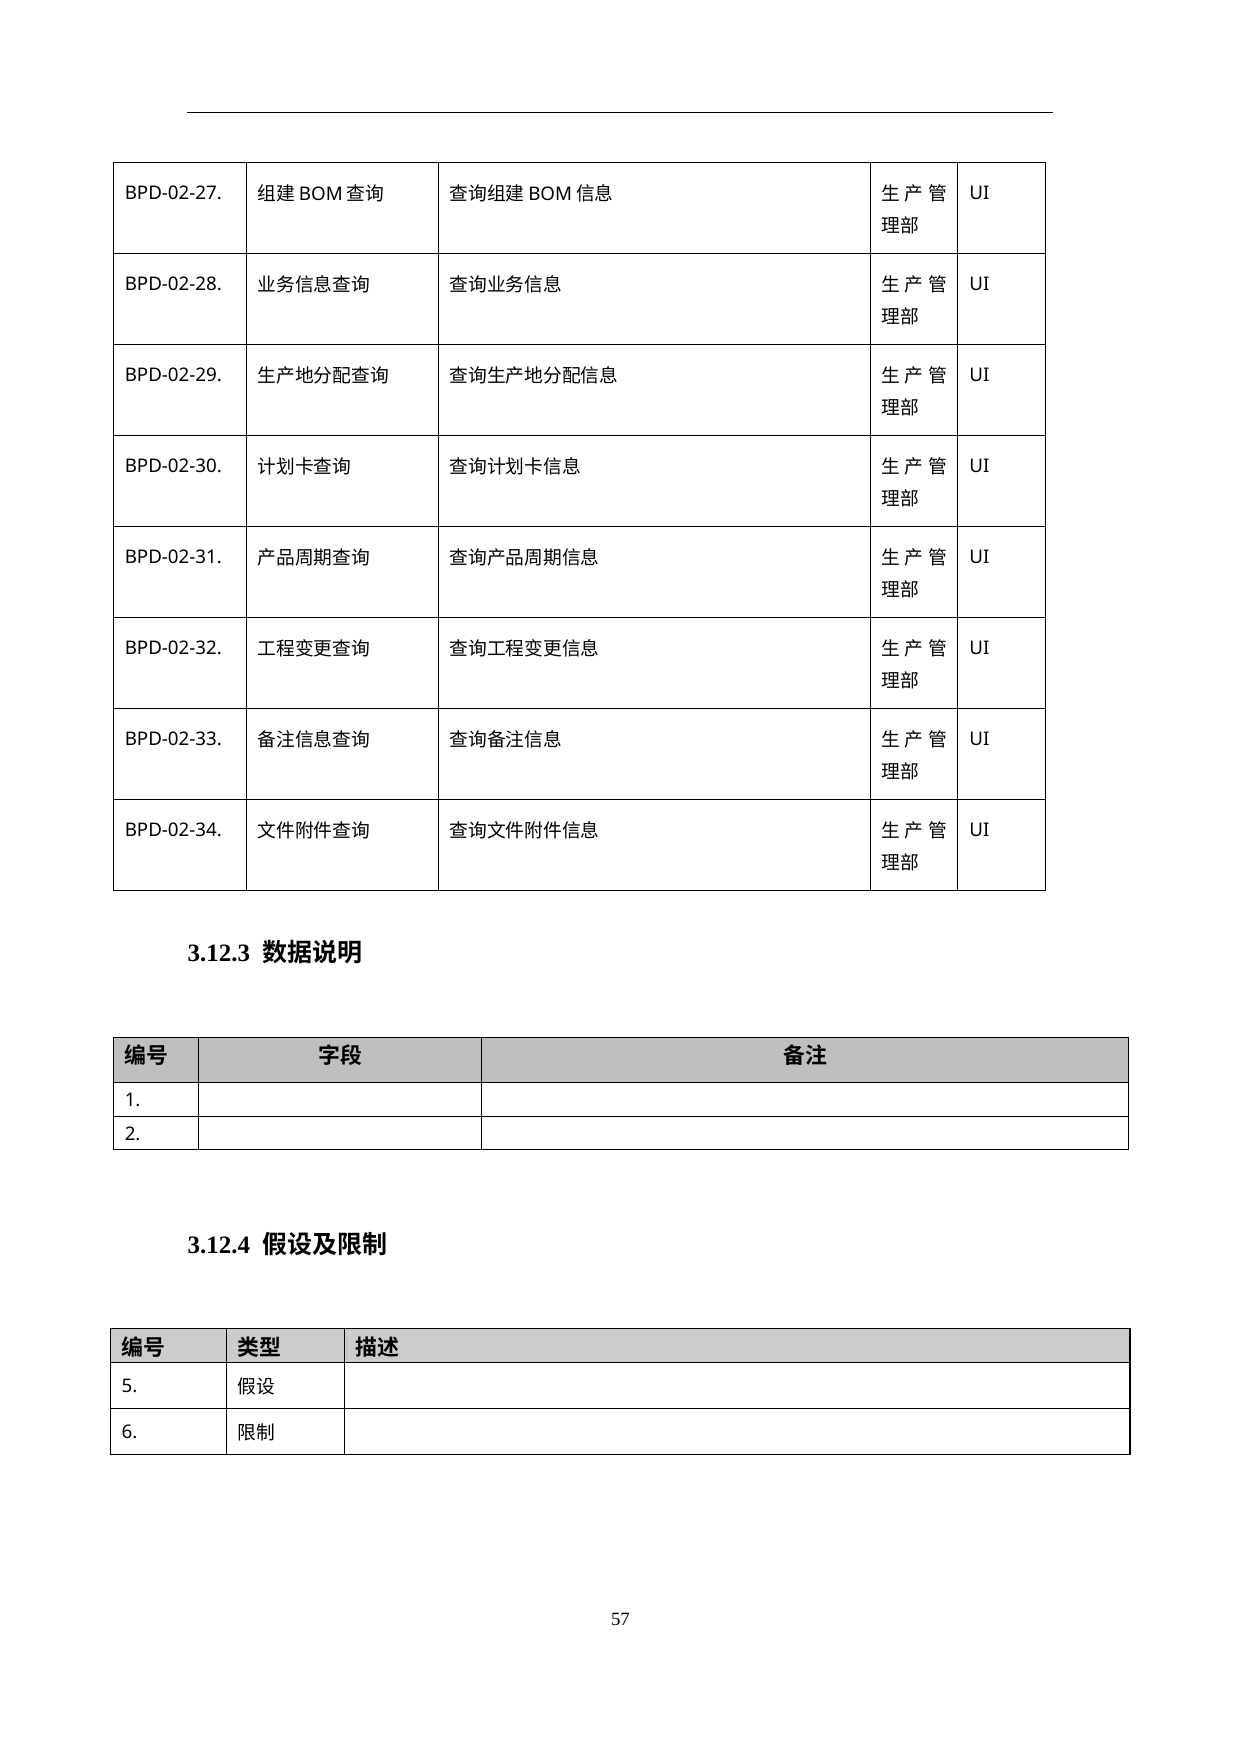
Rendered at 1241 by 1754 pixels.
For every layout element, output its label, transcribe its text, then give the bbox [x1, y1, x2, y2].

table_cell [114, 1117, 198, 1149]
table_cell 生产管理部 [871, 163, 957, 253]
table_cell 查询计划卡信息 [439, 436, 870, 526]
table_cell 查询业务信息 [439, 254, 870, 344]
table_cell 查询工程变更信息 [439, 618, 870, 708]
table_cell [111, 1409, 226, 1453]
table_cell [345, 1409, 1129, 1453]
table_cell [199, 1083, 481, 1116]
table_cell 业务信息查询 [247, 254, 438, 344]
table_cell 生产管理部 [871, 800, 957, 890]
table_cell [482, 1117, 1128, 1149]
subtitle 数据说明 [187, 918, 1053, 983]
table_cell [482, 1083, 1128, 1116]
table_header 描述 [345, 1329, 1129, 1362]
table_cell 假设 [227, 1363, 344, 1408]
table_cell 查询文件附件信息 [439, 800, 870, 890]
table_cell 文件附件查询 [247, 800, 438, 890]
table_cell 生产管理部 [871, 436, 957, 526]
table_cell 查询生产地分配信息 [439, 345, 870, 435]
table_cell UI [958, 254, 1045, 344]
table_cell 生产管理部 [871, 618, 957, 708]
subtitle 假设及限制 [187, 1210, 1053, 1275]
table_cell [114, 800, 246, 890]
table_header 字段 [199, 1038, 481, 1082]
table_cell 备注信息查询 [247, 709, 438, 799]
table_cell [345, 1363, 1129, 1408]
table_header 编号 [111, 1329, 226, 1362]
table_cell [111, 1363, 226, 1408]
table_cell UI [958, 345, 1045, 435]
table_cell 工程变更查询 [247, 618, 438, 708]
table_cell UI [958, 163, 1045, 253]
table_cell [114, 254, 246, 344]
table_cell [114, 163, 246, 253]
table_cell 查询备注信息 [439, 709, 870, 799]
table_cell 生产地分配查询 [247, 345, 438, 435]
table_header 备注 [482, 1038, 1128, 1082]
table_cell UI [958, 527, 1045, 617]
table_cell 生产管理部 [871, 254, 957, 344]
table_cell 生产管理部 [871, 527, 957, 617]
table_cell 产品周期查询 [247, 527, 438, 617]
table_cell 组建BOM查询 [247, 163, 438, 253]
table_cell UI [958, 618, 1045, 708]
table_cell 查询产品周期信息 [439, 527, 870, 617]
table_cell [114, 1083, 198, 1116]
table_cell 生产管理部 [871, 345, 957, 435]
table_cell [114, 345, 246, 435]
table_cell UI [958, 436, 1045, 526]
table_cell 计划卡查询 [247, 436, 438, 526]
table_header 类型 [227, 1329, 344, 1362]
table_cell 生产管理部 [871, 709, 957, 799]
table_cell [114, 709, 246, 799]
table_cell 查询组建BOM信息 [439, 163, 870, 253]
table_cell 限制 [227, 1409, 344, 1453]
table_cell [114, 527, 246, 617]
table_cell [114, 436, 246, 526]
table_header 编号 [114, 1038, 198, 1082]
table_cell UI [958, 709, 1045, 799]
table_cell UI [958, 800, 1045, 890]
table_cell [114, 618, 246, 708]
table_cell [199, 1117, 481, 1149]
